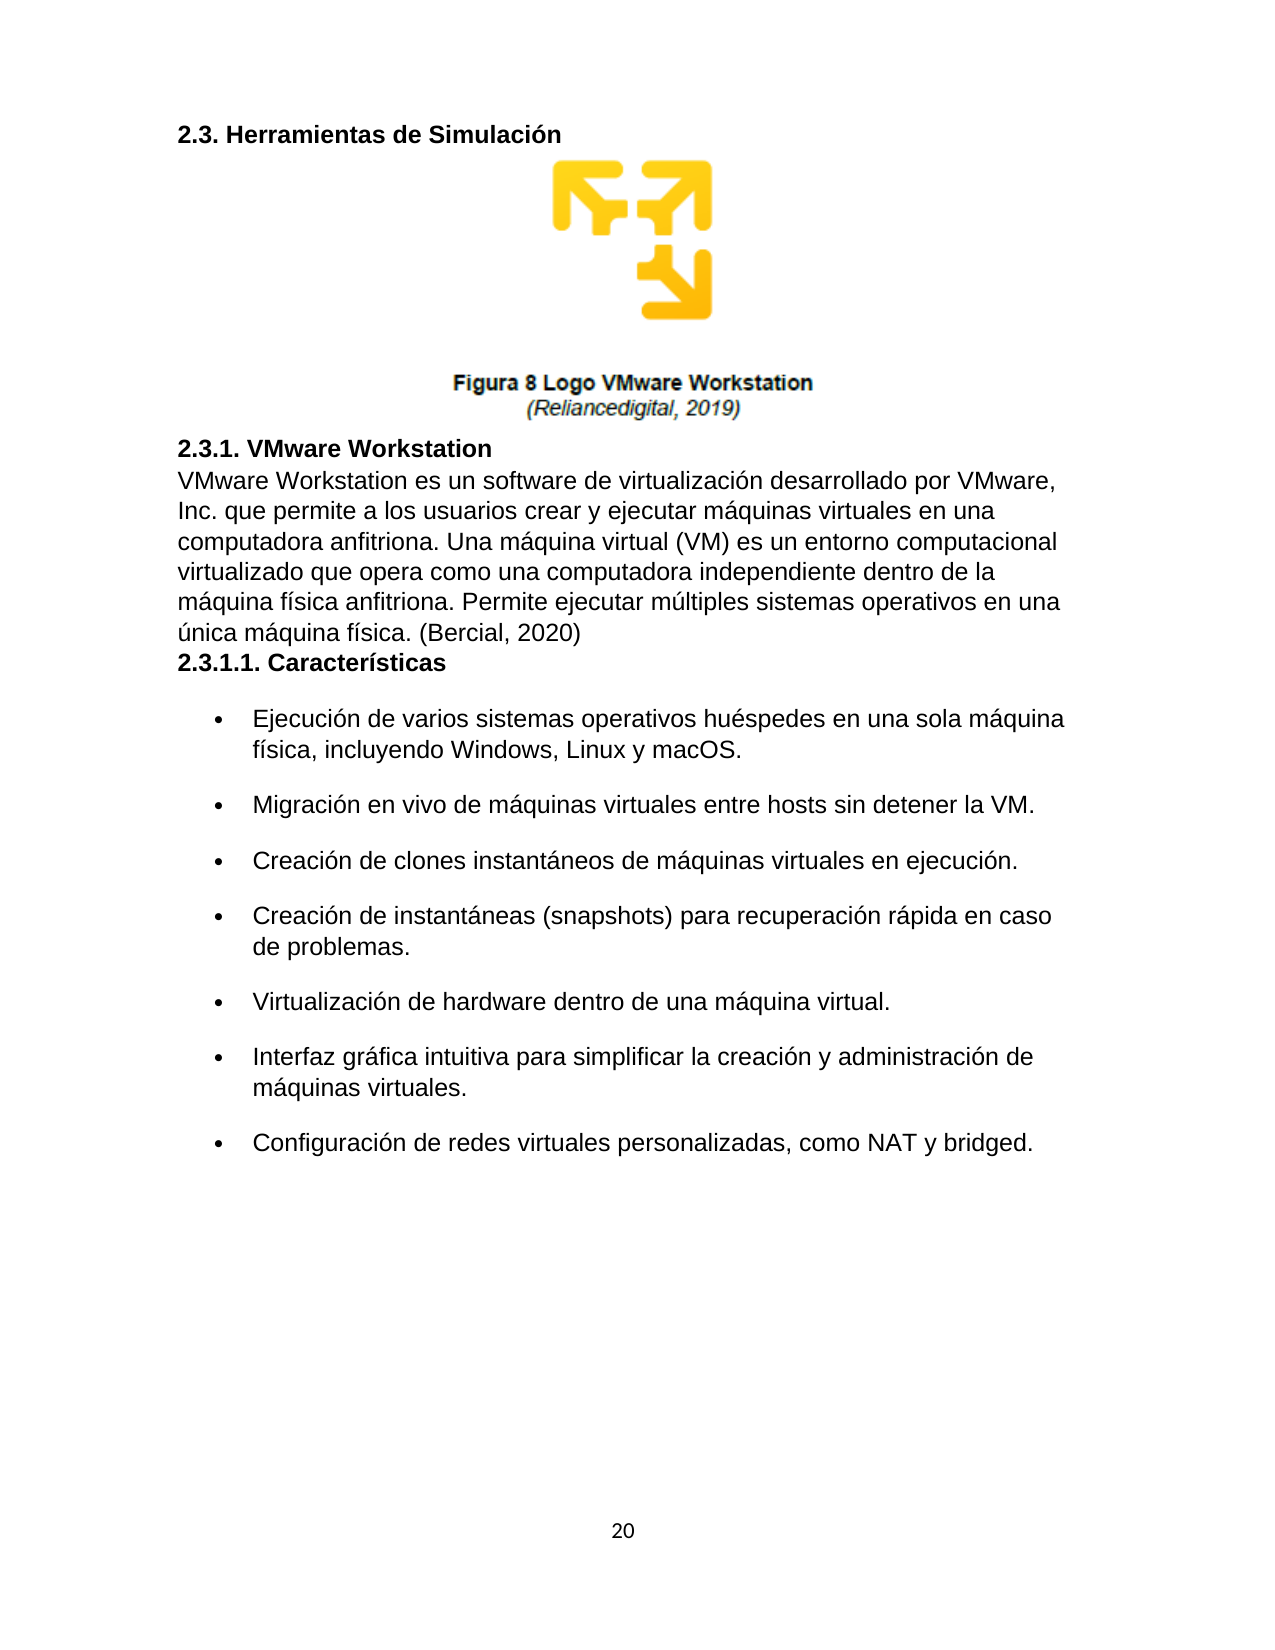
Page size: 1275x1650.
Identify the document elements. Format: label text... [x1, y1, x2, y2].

text VMware Workstation es un software de virtualización desarrollado por VMware, Inc. que permite a los usuarios crear y ejecutar máquinas virtuales en una computadora anfitriona. Una máquina virtual (VM) es un entorno computacional virtualizado que opera como una computadora independiente dentro de la máquina física anfitriona. Permite ejecutar múltiples sistemas operativos en una única máquina física. (Bercial, 2020) [177, 466, 1068, 646]
list Migración en vivo de máquinas virtuales entre hosts sin detener la VM. [215, 790, 1068, 819]
list Virtualización de hardware dentro de una máquina virtual. [215, 987, 1068, 1016]
list Ejecución de varios sistemas operativos huéspedes en una sola máquina física, incluyendo Windows, Linux y macOS. [215, 704, 1068, 763]
subtitle 2.3.1. VMware Workstation [177, 434, 1068, 463]
subtitle 2.3. Herramientas de Simulación [177, 120, 1068, 149]
subtitle 2.3.1.1. Características [177, 648, 1068, 677]
list Configuración de redes virtuales personalizadas, como NAT y bridged. [215, 1128, 1068, 1157]
picture [415, 151, 830, 433]
list Interfaz gráfica intuitiva para simplificar la creación y administración de máquinas virtuales. [215, 1042, 1068, 1101]
list Creación de instantáneas (snapshots) para recuperación rápida en caso de problemas. [215, 901, 1068, 960]
list Creación de clones instantáneos de máquinas virtuales en ejecución. [215, 846, 1068, 874]
